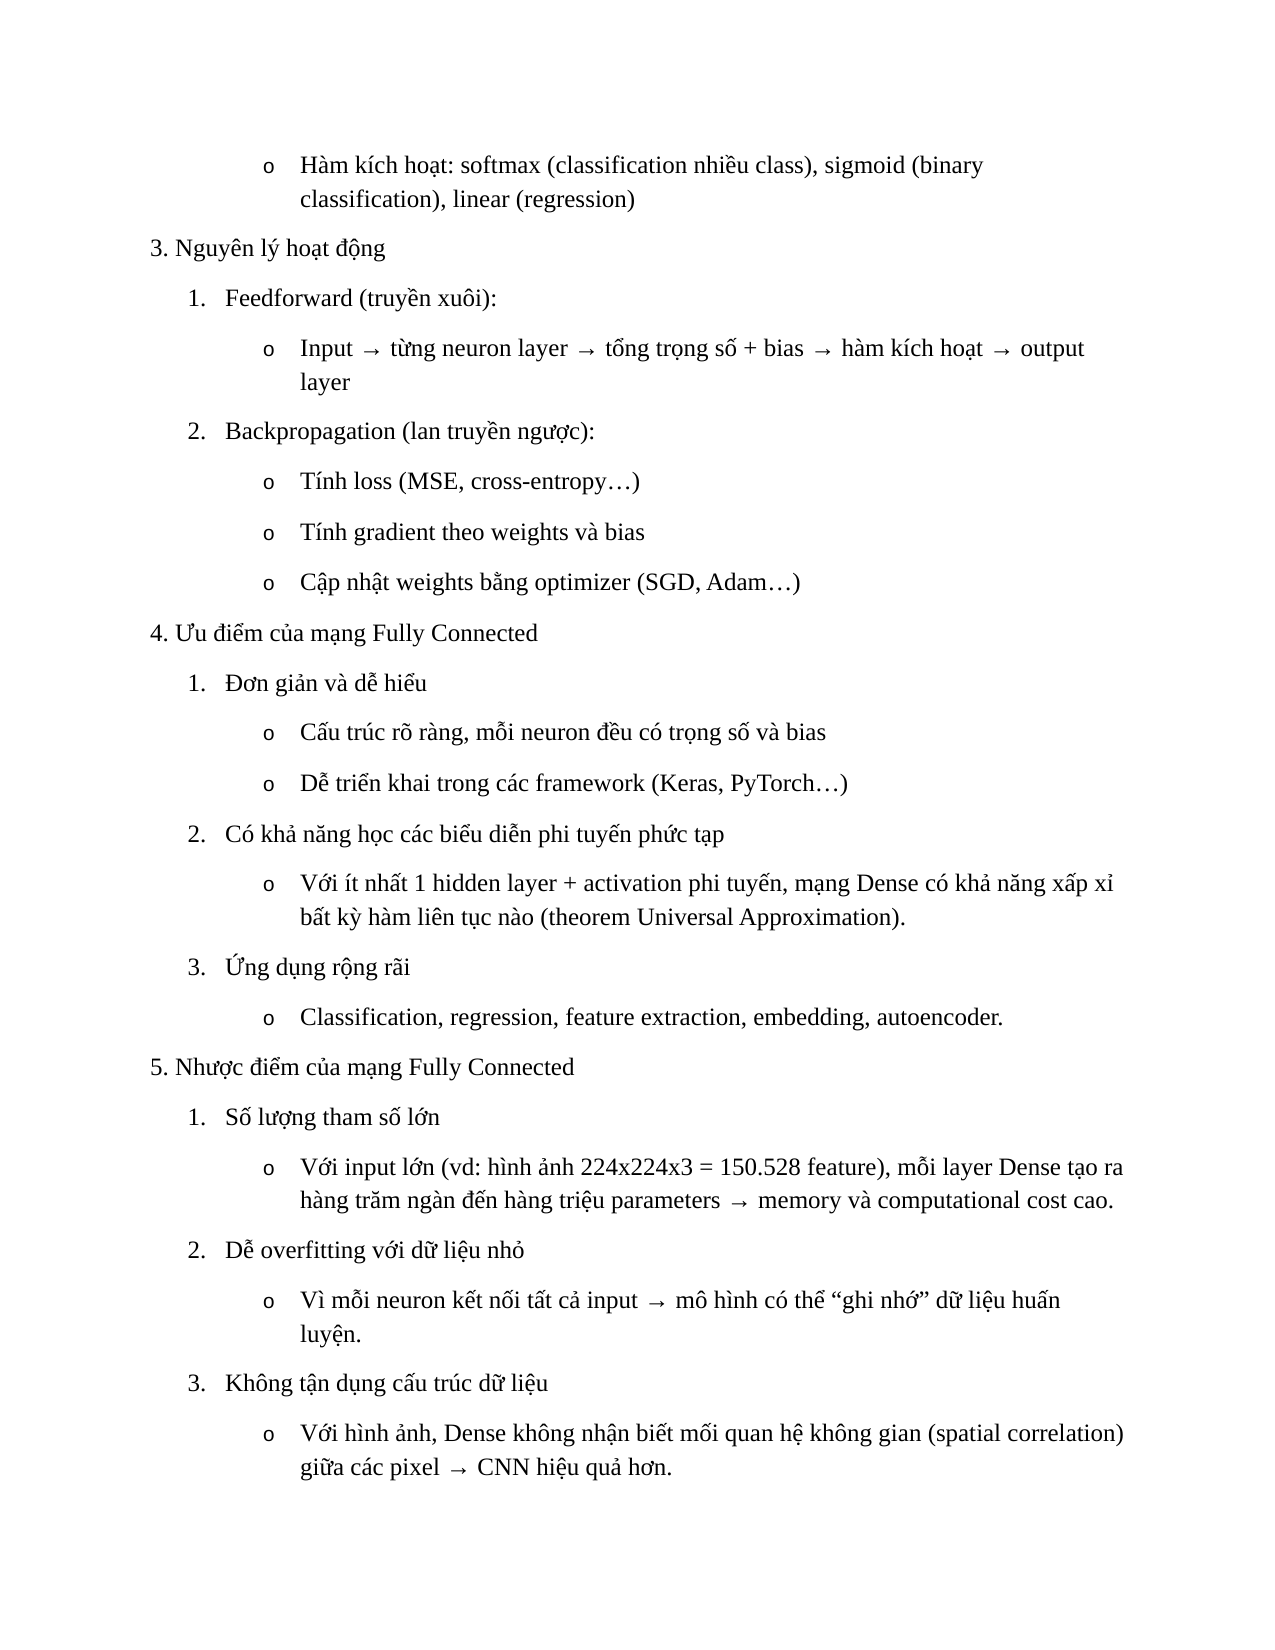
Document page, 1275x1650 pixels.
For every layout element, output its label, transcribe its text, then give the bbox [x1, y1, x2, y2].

list Feedforward (truyền xuôi): [187, 283, 1125, 312]
text 5. Nhược điểm của mạng Fully Connected [150, 1052, 1125, 1081]
list Tính gradient theo weights và bias [262, 517, 1125, 546]
list Dễ overfitting với dữ liệu nhỏ [187, 1235, 1125, 1264]
list Với ít nhất 1 hidden layer + activation phi tuyến, mạng Dense có khả năng xấp xỉ bất kỳ hàm liên tục nào (theorem Universal Approximation). [262, 868, 1125, 931]
text 4. Ưu điểm của mạng Fully Connected [150, 618, 1125, 647]
list Ứng dụng rộng rãi [187, 952, 1125, 981]
list Dễ triển khai trong các framework (Keras, PyTorch…) [262, 768, 1125, 798]
list Tính loss (MSE, cross-entropy…) [262, 466, 1125, 496]
list Backpropagation (lan truyền ngược): [187, 416, 1125, 445]
list Cấu trúc rõ ràng, mỗi neuron đều có trọng số và bias [262, 717, 1125, 747]
list Hàm kích hoạt: softmax (classification nhiều class), sigmoid (binary classification), linear (regression) [262, 150, 1125, 213]
list Không tận dụng cấu trúc dữ liệu [187, 1368, 1125, 1397]
list Có khả năng học các biểu diễn phi tuyến phức tạp [187, 819, 1125, 847]
list Với hình ảnh, Dense không nhận biết mối quan hệ không gian (spatial correlation) giữa các pixel → CNN hiệu quả hơn. [262, 1418, 1125, 1481]
list Với input lớn (vd: hình ảnh 224x224x3 = 150.528 feature), mỗi layer Dense tạo ra hàng trăm ngàn đến hàng triệu parameters → memory và computational cost cao. [262, 1152, 1125, 1214]
list Classification, regression, feature extraction, embedding, autoencoder. [262, 1002, 1125, 1031]
list Đơn giản và dễ hiểu [187, 668, 1125, 696]
list Vì mỗi neuron kết nối tất cả input → mô hình có thể “ghi nhớ” dữ liệu huấn luyện. [262, 1285, 1125, 1347]
list Số lượng tham số lớn [187, 1102, 1125, 1131]
text 3. Nguyên lý hoạt động [150, 233, 1125, 262]
list Cập nhật weights bằng optimizer (SGD, Adam…) [262, 567, 1125, 597]
list Input → từng neuron layer → tổng trọng số + bias → hàm kích hoạt → output layer [262, 333, 1125, 396]
